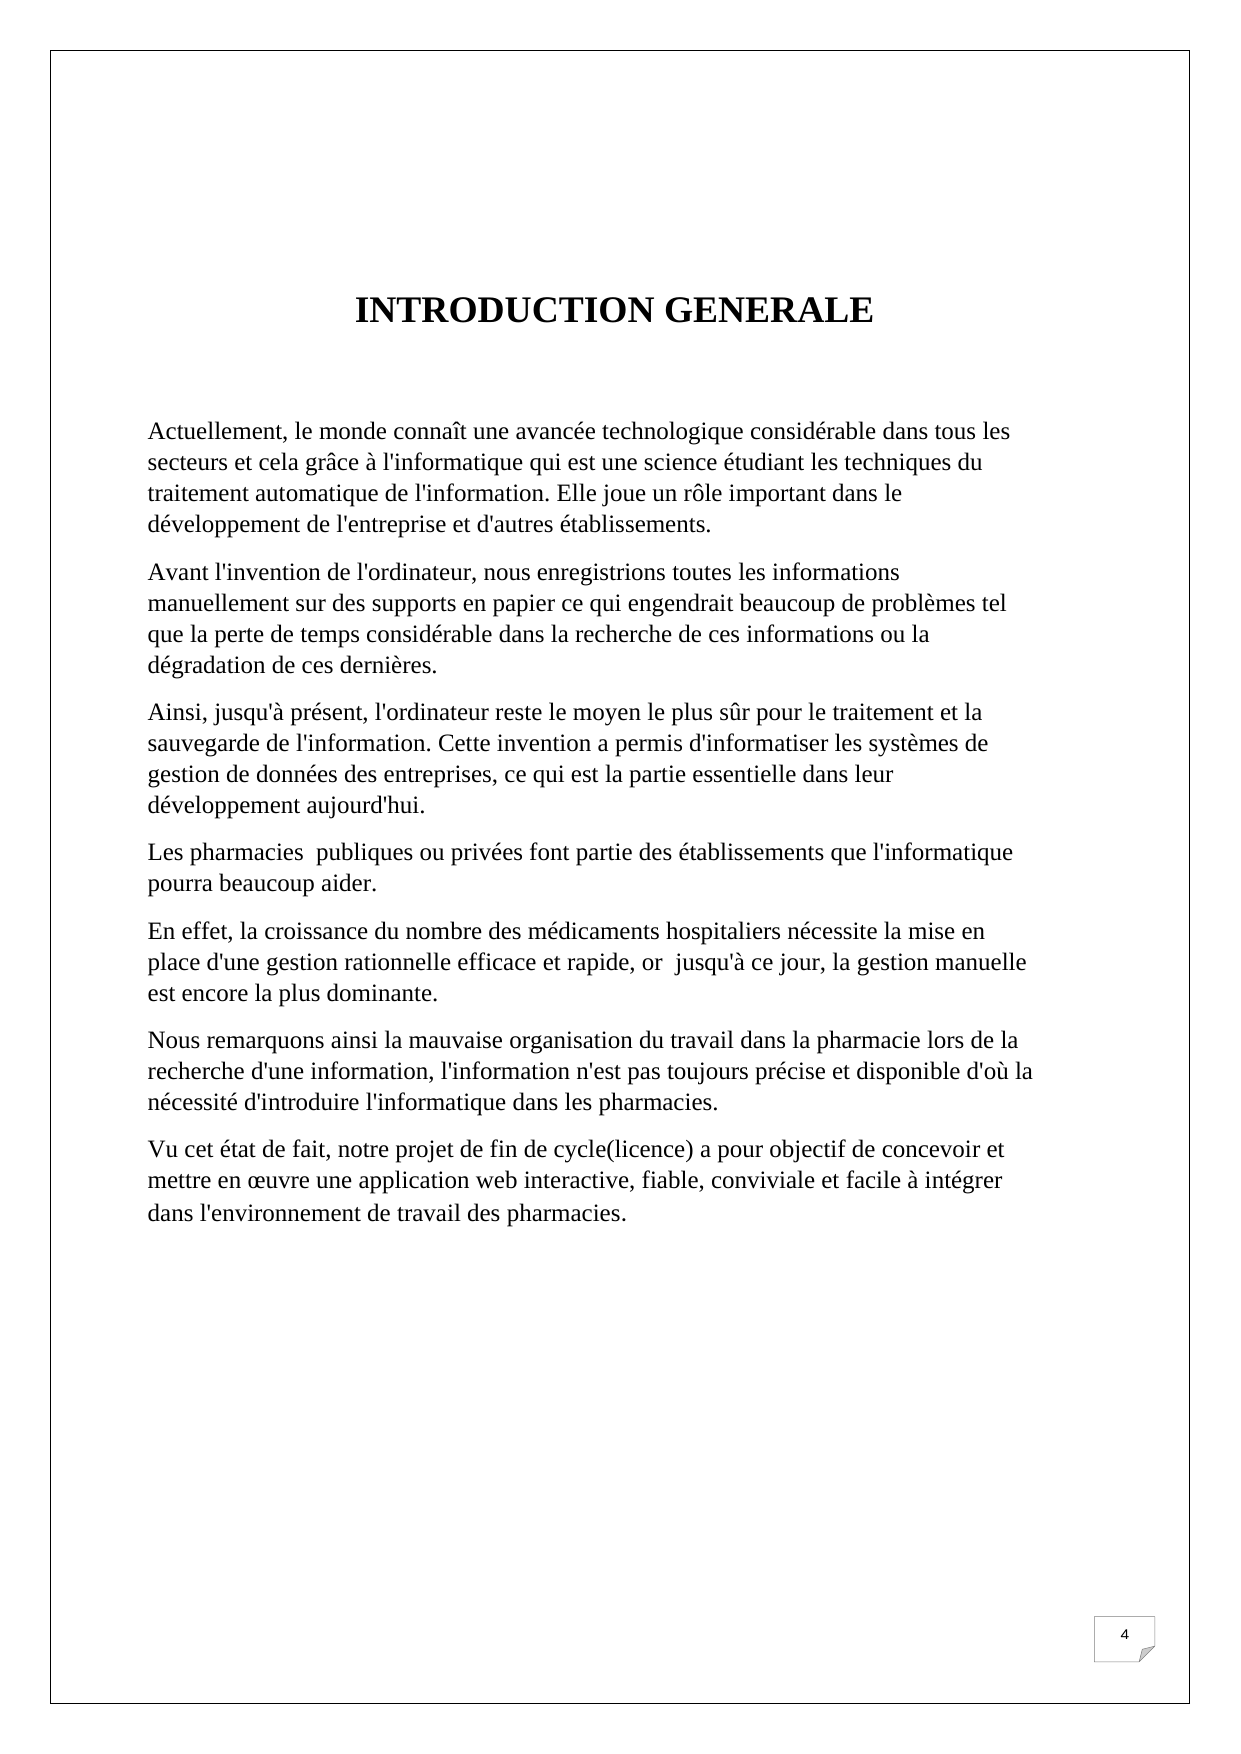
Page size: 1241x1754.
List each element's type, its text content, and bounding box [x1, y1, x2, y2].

text INTRODUCTION GENERALE [147, 288, 1041, 331]
text Nous remarquons ainsi la mauvaise organisation du travail dans la pharmacie lors de la recherche d'une information, l'information n'est pas toujours précise et disponible d'où la nécessité d'introduire l'informatique dans les pharmacies. [147, 1025, 1041, 1116]
text En effet, la croissance du nombre des médicaments hospitaliers nécessite la mise en place d'une gestion rationnelle efficace et rapide, or jusqu'à ce jour, la gestion manuelle est encore la plus dominante. [147, 916, 1041, 1007]
text Ainsi, jusqu'à présent, l'ordinateur reste le moyen le plus sûr pour le traitement et la sauvegarde de l'information. Cette invention a permis d'informatiser les systèmes de gestion de données des entreprises, ce qui est la partie essentielle dans leur développement aujourd'hui. [147, 697, 1041, 819]
text Avant l'invention de l'ordinateur, nous enregistrions toutes les informations manuellement sur des supports en papier ce qui engendrait beaucoup de problèmes tel que la perte de temps considérable dans la recherche de ces informations ou la dégradation de ces dernières. [147, 557, 1041, 678]
text Les pharmacies publiques ou privées font partie des établissements que l'informatique pourra beaucoup aider. [147, 837, 1041, 897]
text Vu cet état de fait, notre projet de fin de cycle(licence) a pour objectif de concevoir et mettre en œuvre une application web interactive, fiable, conviviale et facile à intégrer dans l'environnement de travail des pharmacies. [147, 1134, 1041, 1227]
text Actuellement, le monde connaît une avancée technologique considérable dans tous les secteurs et cela grâce à l'informatique qui est une science étudiant les techniques du traitement automatique de l'information. Elle joue un rôle important dans le développement de l'entreprise et d'autres établissements. [147, 416, 1041, 538]
